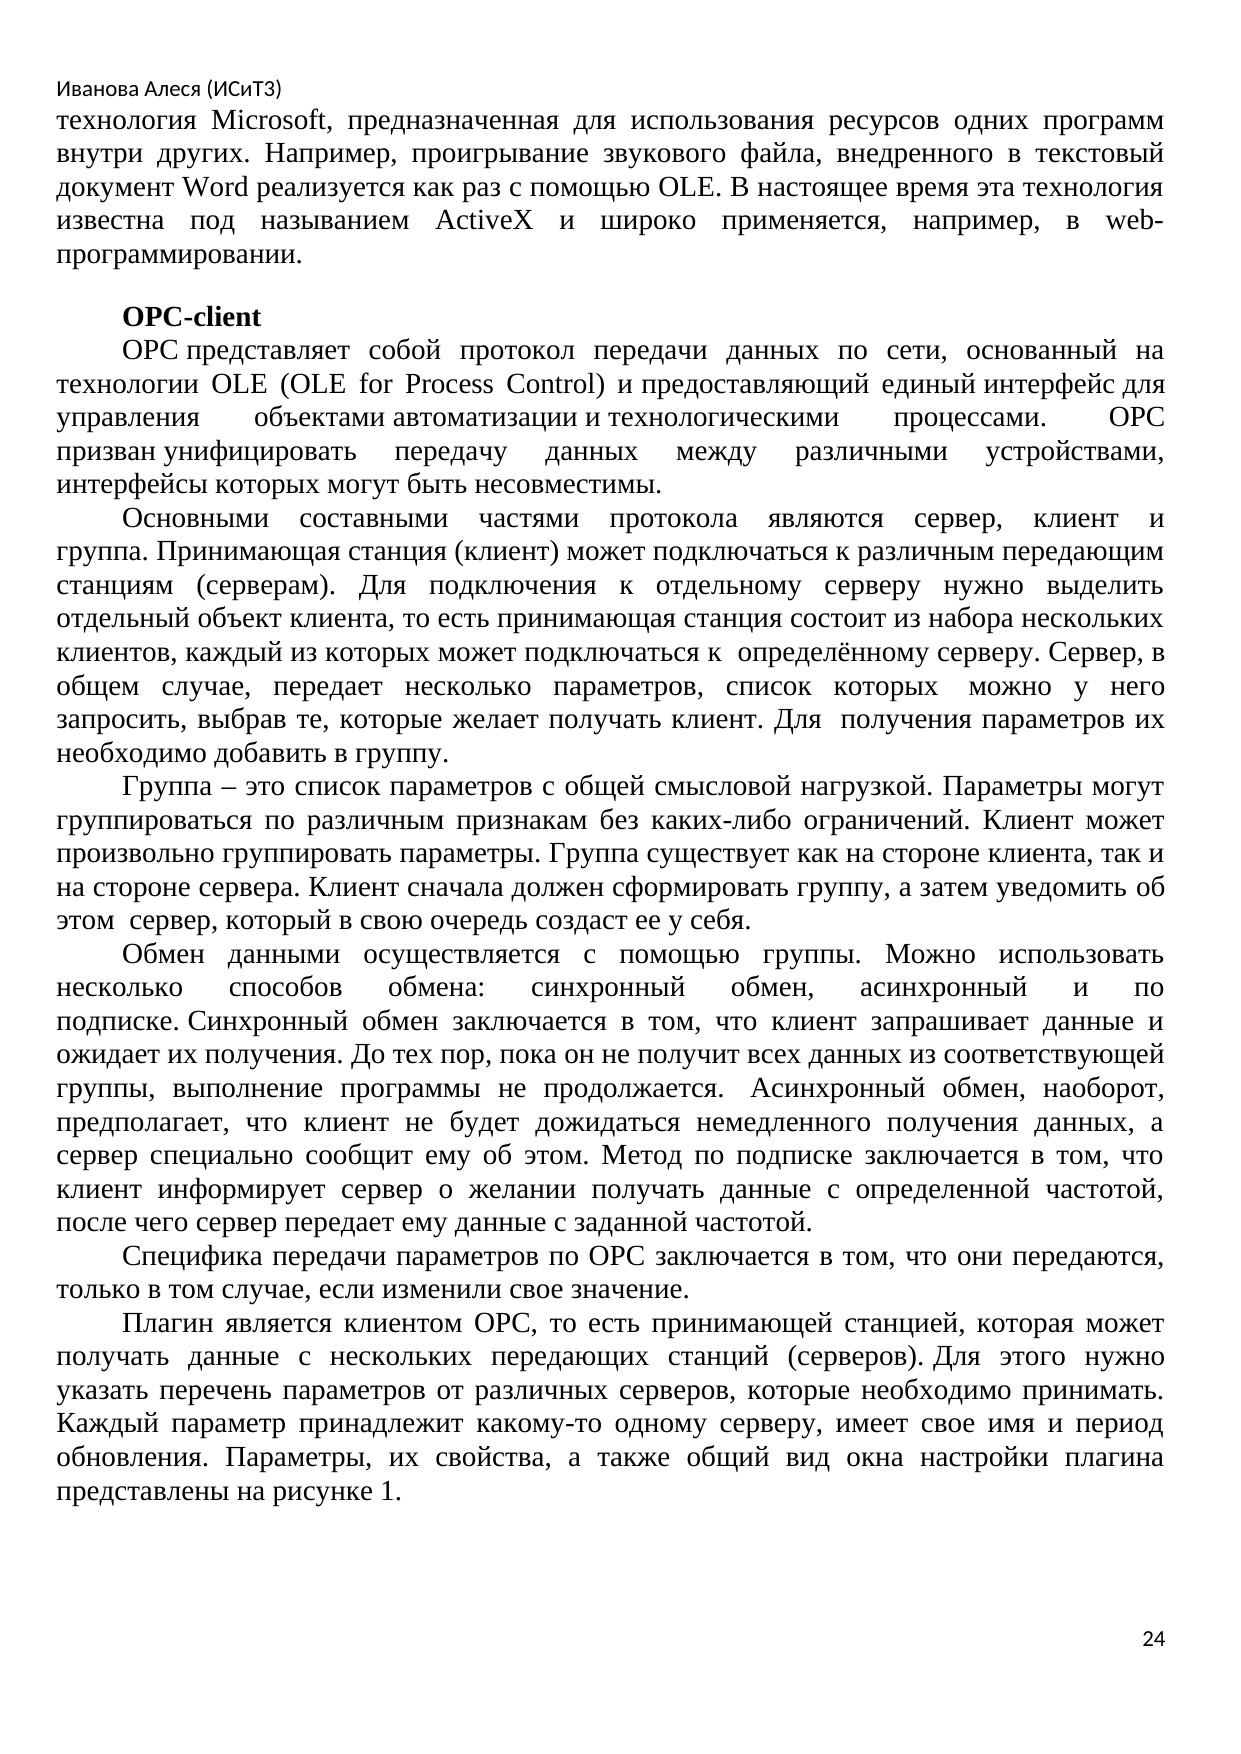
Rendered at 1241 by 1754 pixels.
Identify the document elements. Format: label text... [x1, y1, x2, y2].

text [56, 102, 1165, 269]
text Основными составными частями протокола являются сервер, клиент и группа. Принимающая станция (клиент) может подключаться к различным передающим станциям (серверам). Для подключения к отдельному серверу нужно выделить отдельный объект клиента, то есть принимающая станция состоит из набора нескольких клиентов, каждый из которых может подключаться к определённому серверу. Сервер, в общем случае, передает несколько параметров, список которых можно у него запросить, выбрав те, которые желает получать клиент. Для получения параметров их необходимо добавить в группу. [56, 500, 1165, 768]
text OPC-client [56, 299, 1165, 332]
text Обмен данными осуществляется с помощью группы. Можно использовать несколько способов обмена: синхронный обмен, асинхронный и по подписке. Синхронный обмен заключается в том, что клиент запрашивает данные и ожидает их получения. До тех пор, пока он не получит всех данных из соответствующей группы, выполнение программы не продолжается. Асинхронный обмен, наоборот, предполагает, что клиент не будет дожидаться немедленного получения данных, а сервер специально сообщит ему об этом. Метод по подписке заключается в том, что клиент информирует сервер о желании получать данные с определенной частотой, после чего сервер передает ему данные с заданной частотой. [56, 936, 1165, 1238]
text OPC представляет собой протокол передачи данных по сети, основанный на технологии OLE (OLE for Process Control) и предоставляющий единый интерфейс для управления объектами автоматизации и технологическими процессами. OPC призван унифицировать передачу данных между различными устройствами, интерфейсы которых могут быть несовместимы. [56, 332, 1165, 500]
text Плагин является клиентом OPC, то есть принимающей станцией, которая может получать данные с нескольких передающих станций (серверов). Для этого нужно указать перечень параметров от различных серверов, которые необходимо принимать. Каждый параметр принадлежит какому-то одному серверу, имеет свое имя и период обновления. Параметры, их свойства, а также общий вид окна настройки плагина представлены на рисунке 1. [56, 1305, 1165, 1506]
text Специфика передачи параметров по OPC заключается в том, что они передаются, только в том случае, если изменили свое значение. [56, 1238, 1165, 1305]
text Группа – это список параметров с общей смысловой нагрузкой. Параметры могут группироваться по различным признакам без каких-либо ограничений. Клиент может произвольно группировать параметры. Группа существует как на стороне клиента, так и на стороне сервера. Клиент сначала должен сформировать группу, а затем уведомить об этом сервер, который в свою очередь создаст ее у себя. [56, 768, 1165, 936]
